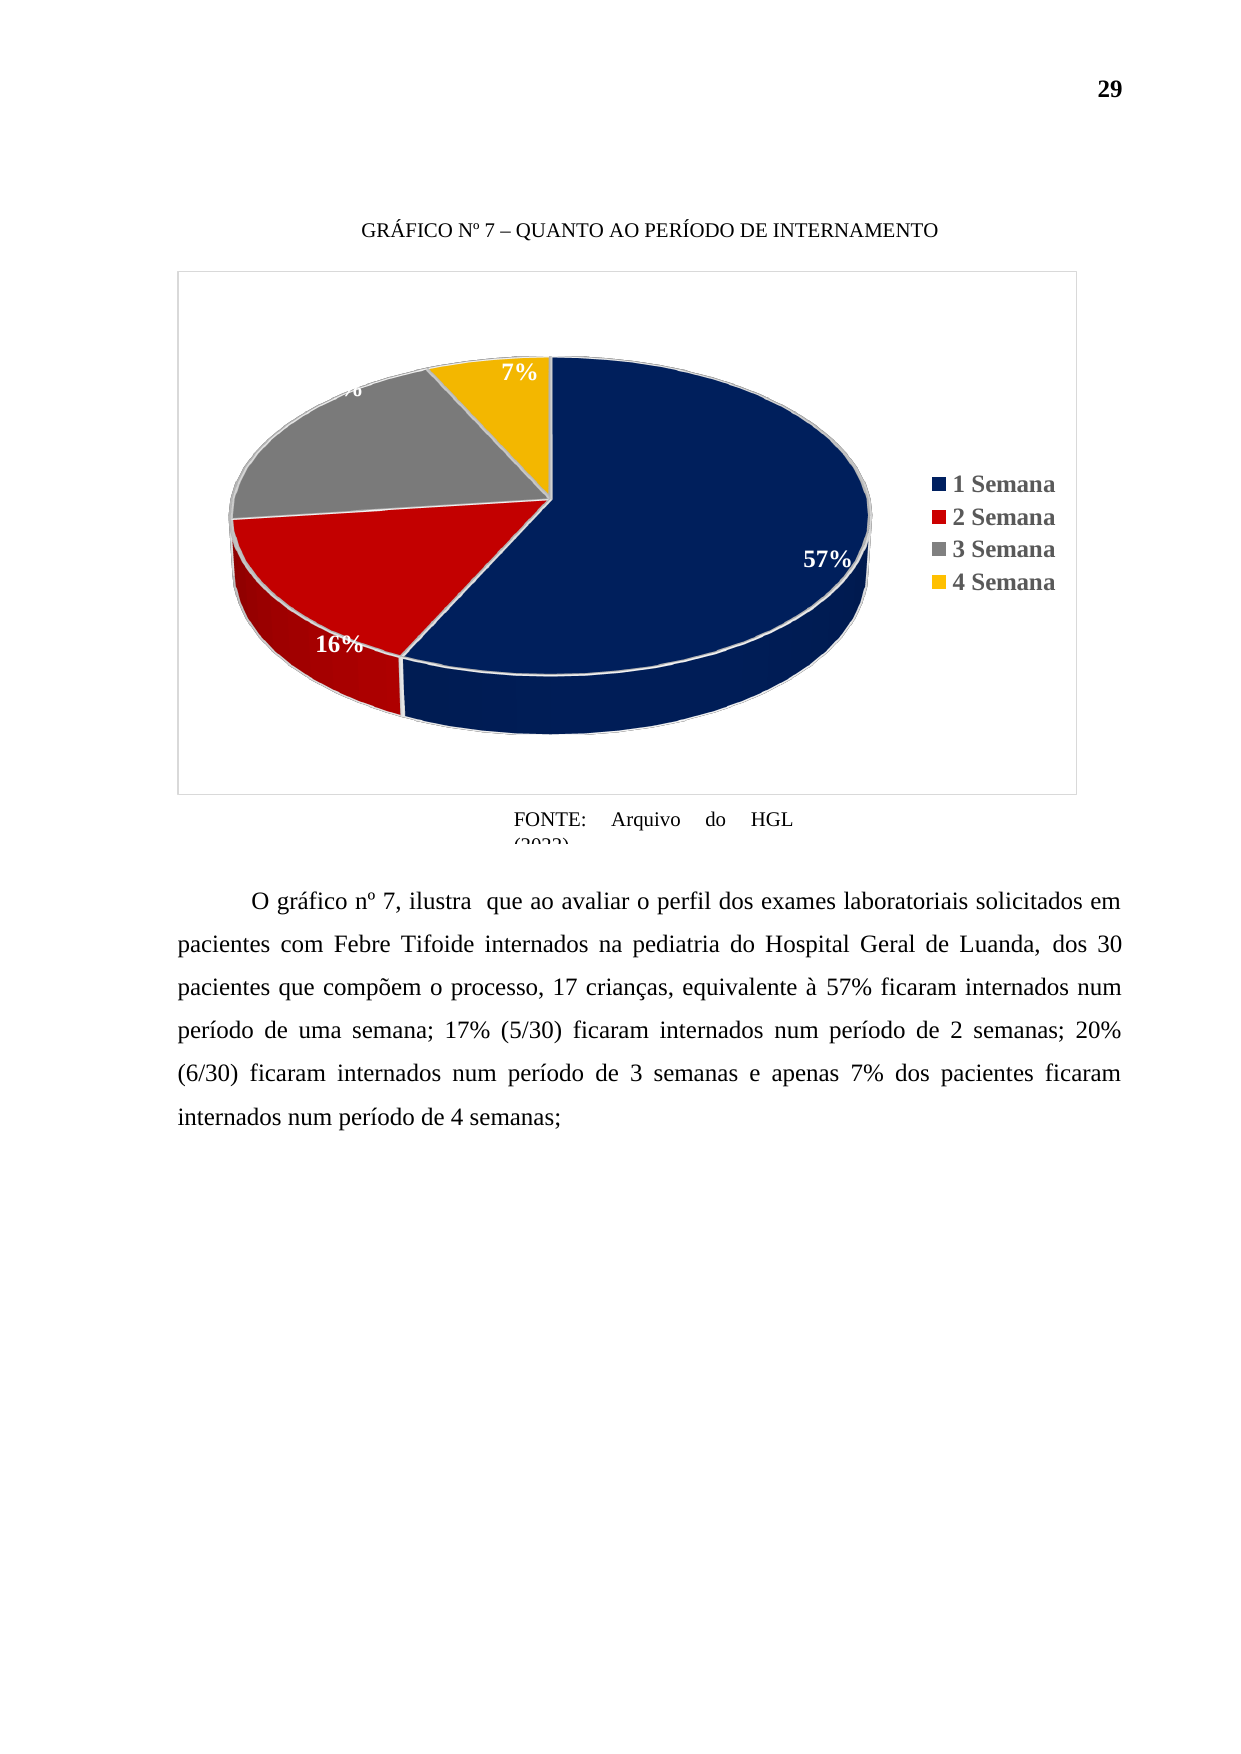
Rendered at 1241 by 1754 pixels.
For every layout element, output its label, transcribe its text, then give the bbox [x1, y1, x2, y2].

text O gráfico nº 7, ilustra que ao avaliar o perfil dos exames laboratoriais solicitados em pacientes com Febre Tifoide internados na pediatria do Hospital Geral de Luanda, dos 30 pacientes que compõem o processo, 17 crianças, equivalente à 57% ficaram internados num período de uma semana; 17% (5/30) ficaram internados num período de 2 semanas; 20% (6/30) ficaram internados num período de 3 semanas e apenas 7% dos pacientes ficaram internados num período de 4 semanas; [177, 886, 1122, 1130]
text GRÁFICO Nº 7 – QUANTO AO PERÍODO DE INTERNAMENTO [177, 218, 1122, 242]
